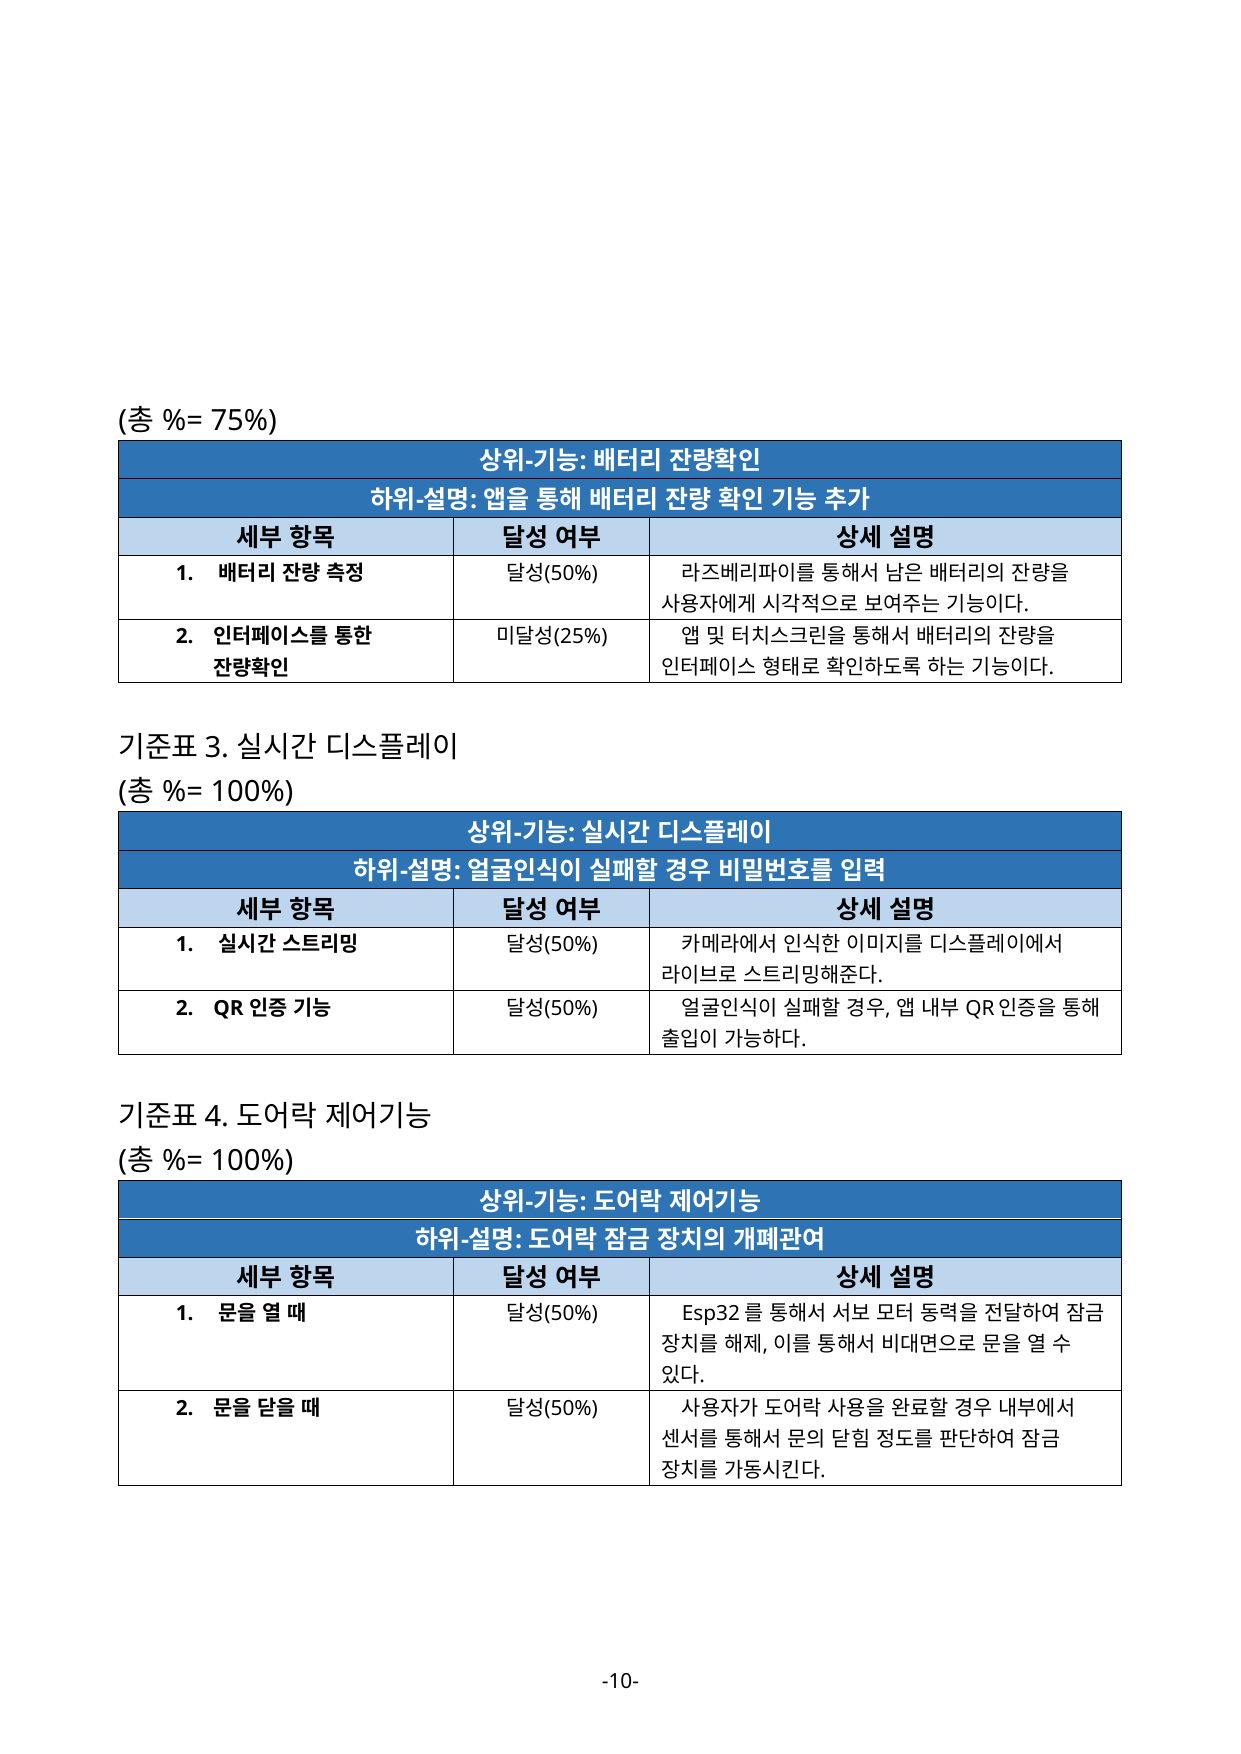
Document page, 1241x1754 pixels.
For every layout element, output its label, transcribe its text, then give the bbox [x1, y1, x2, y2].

text (총 %= 100%) [118, 1136, 1122, 1179]
table_cell 카메라에서 인식한 이미지를 디스플레이에서 라이브로 스트리밍해준다. [650, 928, 1121, 990]
table_cell 달성(50%) [454, 1391, 649, 1485]
table_cell 하위-설명: 앱을 통해 배터리 잔량 확인 기능 추가 [119, 479, 1121, 517]
table_cell 문을 열 때 [119, 1296, 453, 1390]
table_cell 하위-설명: 도어락 잠금 장치의 개폐관여 [119, 1220, 1121, 1257]
table_cell 달성(50%) [454, 928, 649, 990]
table_cell 달성 여부 [454, 518, 649, 555]
table_cell 상세 설명 [650, 889, 1121, 927]
table_cell 배터리 잔량 측정 [119, 556, 453, 618]
table_cell 세부 항목 [119, 1258, 453, 1295]
table_cell 달성 여부 [454, 1258, 649, 1295]
text (총 %= 75%) [118, 396, 1122, 438]
table_cell 달성(50%) [454, 556, 649, 618]
table_cell 실시간 스트리밍 [119, 928, 453, 990]
table_cell 달성(50%) [454, 991, 649, 1054]
table_cell 미달성(25%) [454, 620, 649, 682]
table_cell 라즈베리파이를 통해서 남은 배터리의 잔량을 사용자에게 시각적으로 보여주는 기능이다. [650, 556, 1121, 618]
table_cell 사용자가 도어락 사용을 완료할 경우 내부에서 센서를 통해서 문의 닫힘 정도를 판단하여 잠금 장치를 가동시킨다. [650, 1391, 1121, 1485]
table_cell 문을 닫을 때 [119, 1391, 453, 1485]
table_cell QR 인증 기능 [119, 991, 453, 1054]
table_cell 달성 여부 [454, 889, 649, 927]
text 기준표3. 실시간 디스플레이 [118, 724, 1122, 766]
table_cell 상세 설명 [650, 518, 1121, 555]
table_cell 앱 및 터치스크린을 통해서 배터리의 잔량을 인터페이스 형태로 확인하도록 하는 기능이다. [650, 620, 1121, 682]
table_cell 달성(50%) [454, 1296, 649, 1390]
table_cell 하위-설명: 얼굴인식이 실패할 경우 비밀번호를 입력 [119, 851, 1121, 888]
table_cell 세부 항목 [119, 518, 453, 555]
table_cell 상세 설명 [650, 1258, 1121, 1295]
table_cell 세부 항목 [119, 889, 453, 927]
text 기준표4. 도어락 제어기능 [118, 1093, 1122, 1135]
table_cell 인터페이스를 통한 잔량확인 [119, 620, 453, 682]
table_header 상위-기능: 배터리 잔량확인 [119, 441, 1121, 478]
table_header 상위-기능: 실시간 디스플레이 [119, 812, 1121, 850]
table_header 상위-기능: 도어락 제어기능 [119, 1181, 1121, 1218]
text (총 %= 100%) [118, 768, 1122, 810]
table_cell Esp32를 통해서 서보 모터 동력을 전달하여 잠금 장치를 해제, 이를 통해서 비대면으로 문을 열 수 있다. [650, 1296, 1121, 1390]
table_cell 얼굴인식이 실패할 경우, 앱 내부 QR인증을 통해 출입이 가능하다. [650, 991, 1121, 1054]
